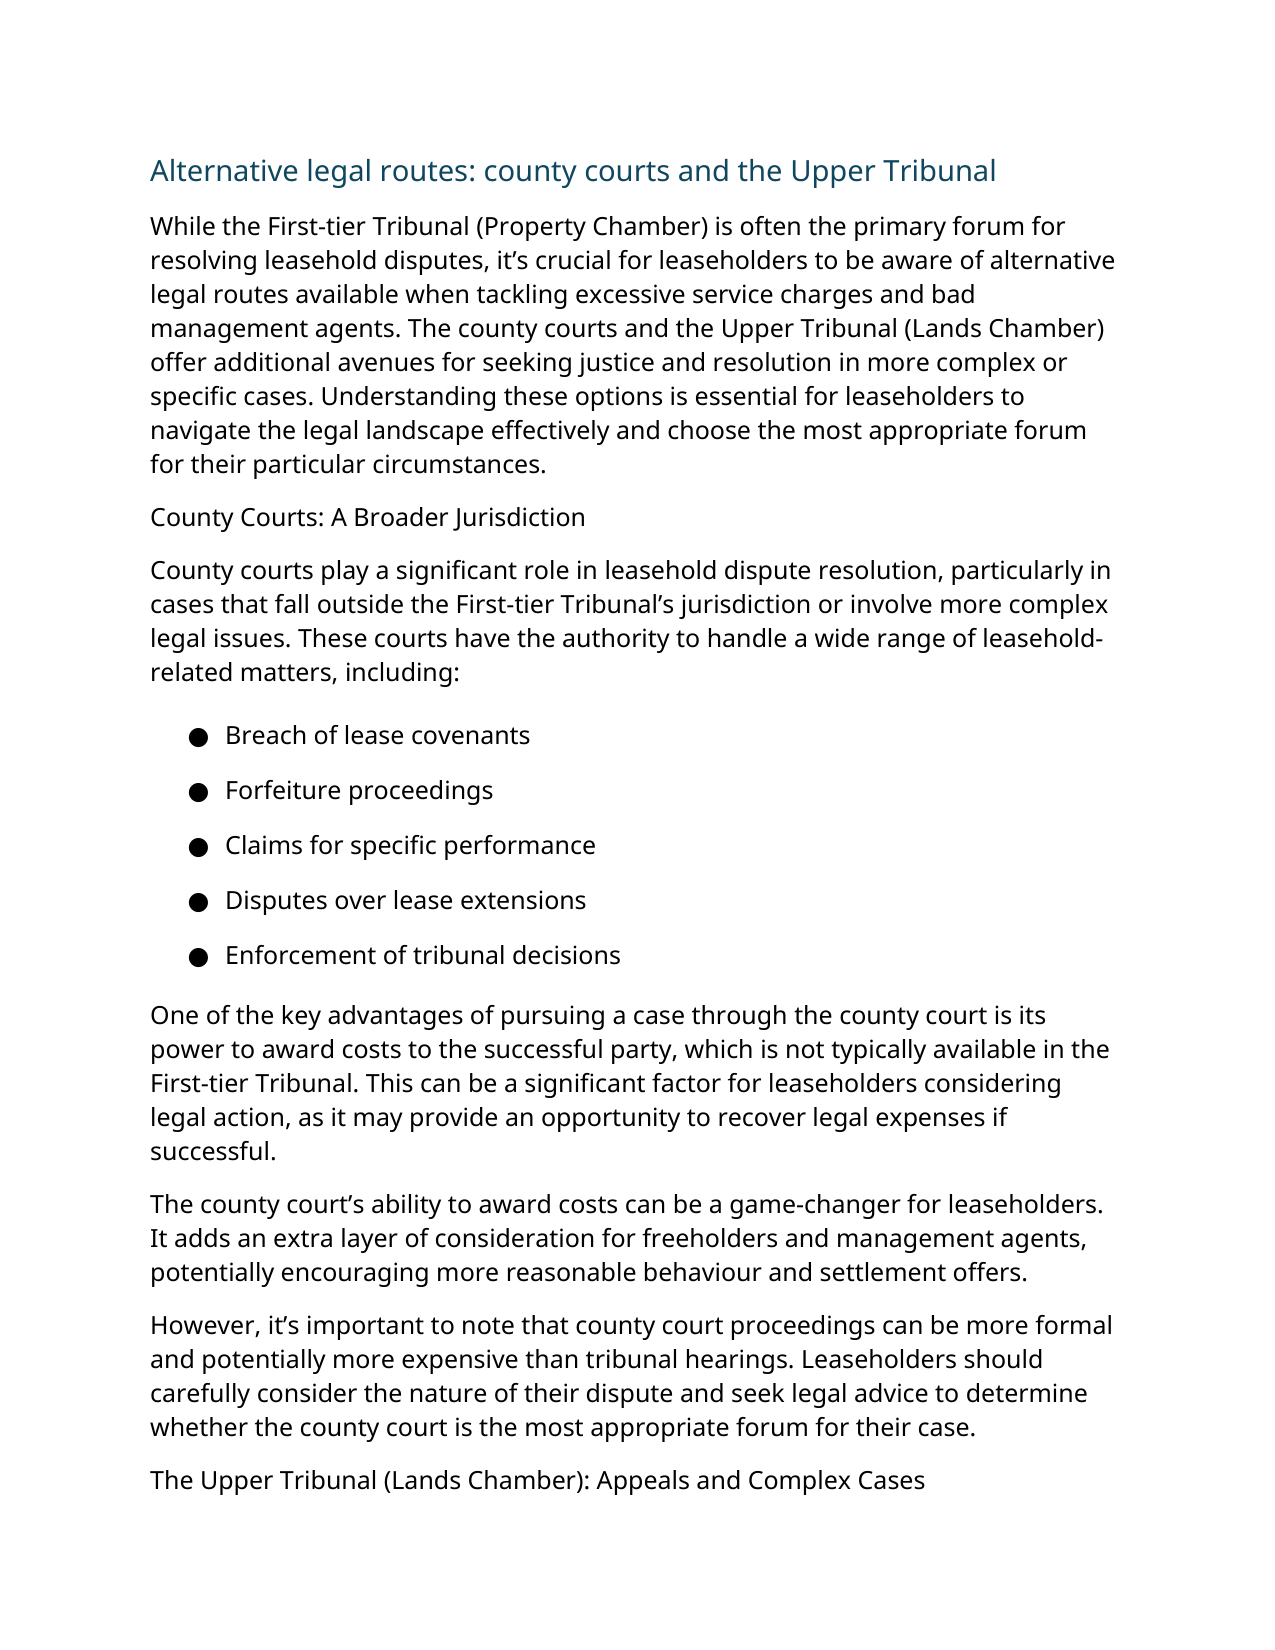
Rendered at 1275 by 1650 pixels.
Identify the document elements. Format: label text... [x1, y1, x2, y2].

list Forfeiture proceedings [187, 762, 1125, 814]
list Claims for specific performance [187, 817, 1125, 869]
text The Upper Tribunal (Lands Chamber): Appeals and Complex Cases [150, 1462, 1125, 1497]
list Breach of lease covenants [187, 707, 1125, 759]
subtitle Alternative legal routes: county courts and the Upper Tribunal [150, 150, 1125, 190]
text The county court’s ability to award costs can be a game-changer for leaseholders. It adds an extra layer of consideration for freeholders and management agents, potentially encouraging more reasonable behaviour and settlement offers. [150, 1187, 1125, 1289]
text While the First-tier Tribunal (Property Chamber) is often the primary forum for resolving leasehold disputes, it’s crucial for leaseholders to be aware of alternative legal routes available when tackling excessive service charges and bad management agents. The county courts and the Upper Tribunal (Lands Chamber) offer additional avenues for seeking justice and resolution in more complex or specific cases. Understanding these options is essential for leaseholders to navigate the legal landscape effectively and choose the most appropriate forum for their particular circumstances. [150, 208, 1125, 481]
list Enforcement of tribunal decisions [187, 927, 1125, 979]
text However, it’s important to note that county court proceedings can be more formal and potentially more expensive than tribunal hearings. Leaseholders should carefully consider the nature of their dispute and seek legal advice to determine whether the county court is the most appropriate forum for their case. [150, 1307, 1125, 1444]
text County courts play a significant role in leasehold dispute resolution, particularly in cases that fall outside the First-tier Tribunal’s jurisdiction or involve more complex legal issues. These courts have the authority to handle a wide range of leasehold-related matters, including: [150, 552, 1125, 689]
text One of the key advantages of pursuing a case through the county court is its power to award costs to the successful party, which is not typically available in the First-tier Tribunal. This can be a significant factor for leaseholders considering legal action, as it may provide an opportunity to recover legal expenses if successful. [150, 997, 1125, 1168]
list Disputes over lease extensions [187, 872, 1125, 924]
text County Courts: A Broader Jurisdiction [150, 500, 1125, 534]
